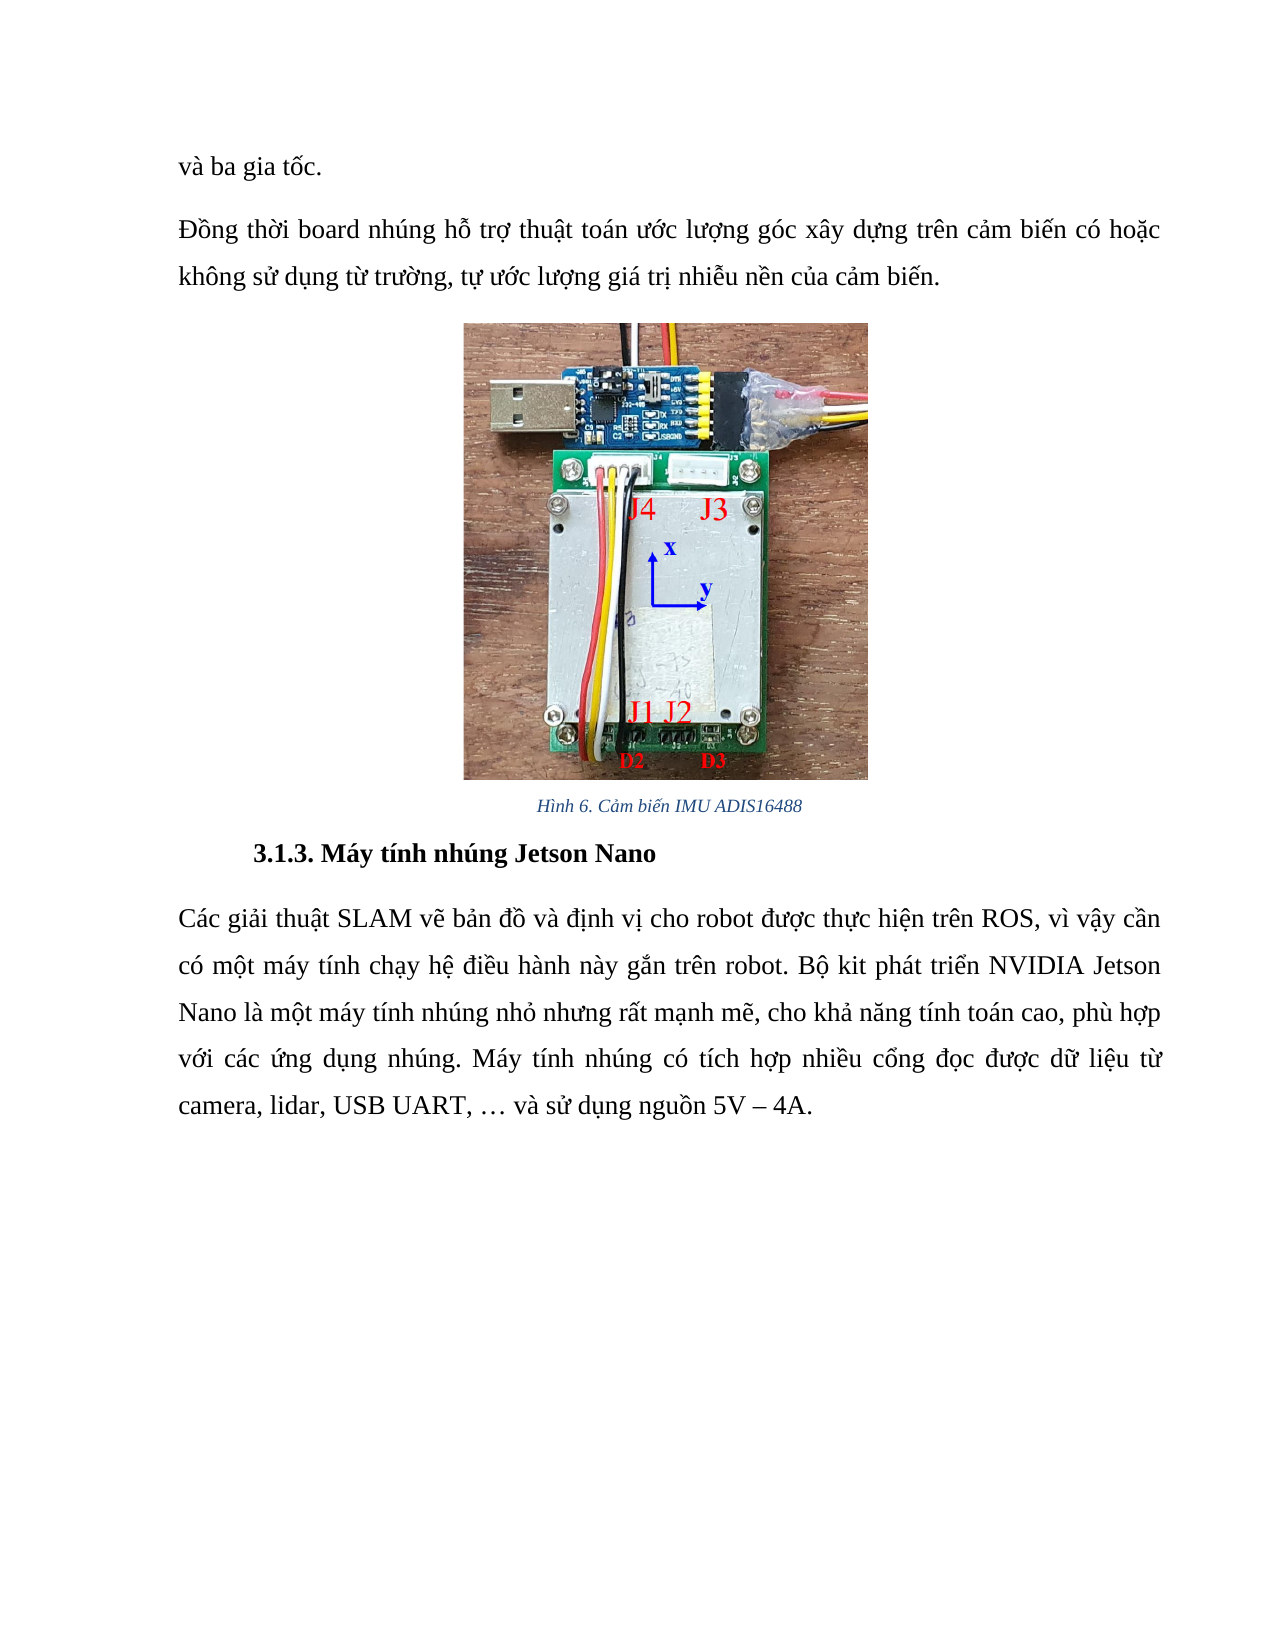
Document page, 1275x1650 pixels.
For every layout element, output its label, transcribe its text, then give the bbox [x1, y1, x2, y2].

text Đồng thời board nhúng hỗ trợ thuật toán ước lượng góc xây dựng trên cảm biến có hoặc không sử dụng từ trường, tự ước lượng giá trị nhiễu nền của cảm biến. [178, 213, 1162, 291]
picture [463, 323, 868, 780]
text 3.1.3. Máy tính nhúng Jetson Nano [253, 837, 1078, 868]
text Các giải thuật SLAM vẽ bản đồ và định vị cho robot được thực hiện trên ROS, vì vậy cần có một máy tính chạy hệ điều hành này gắn trên robot. Bộ kit phát triển NVIDIA Jetson Nano là một máy tính nhúng nhỏ nhưng rất mạnh mẽ, cho khả năng tính toán cao, phù hợp với các ứng dụng nhúng. Máy tính nhúng có tích hợp nhiều cổng đọc được dữ liệu từ camera, lidar, USB UART, … và sử dụng nguồn 5V – 4A. [178, 902, 1162, 1120]
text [178, 150, 1162, 181]
